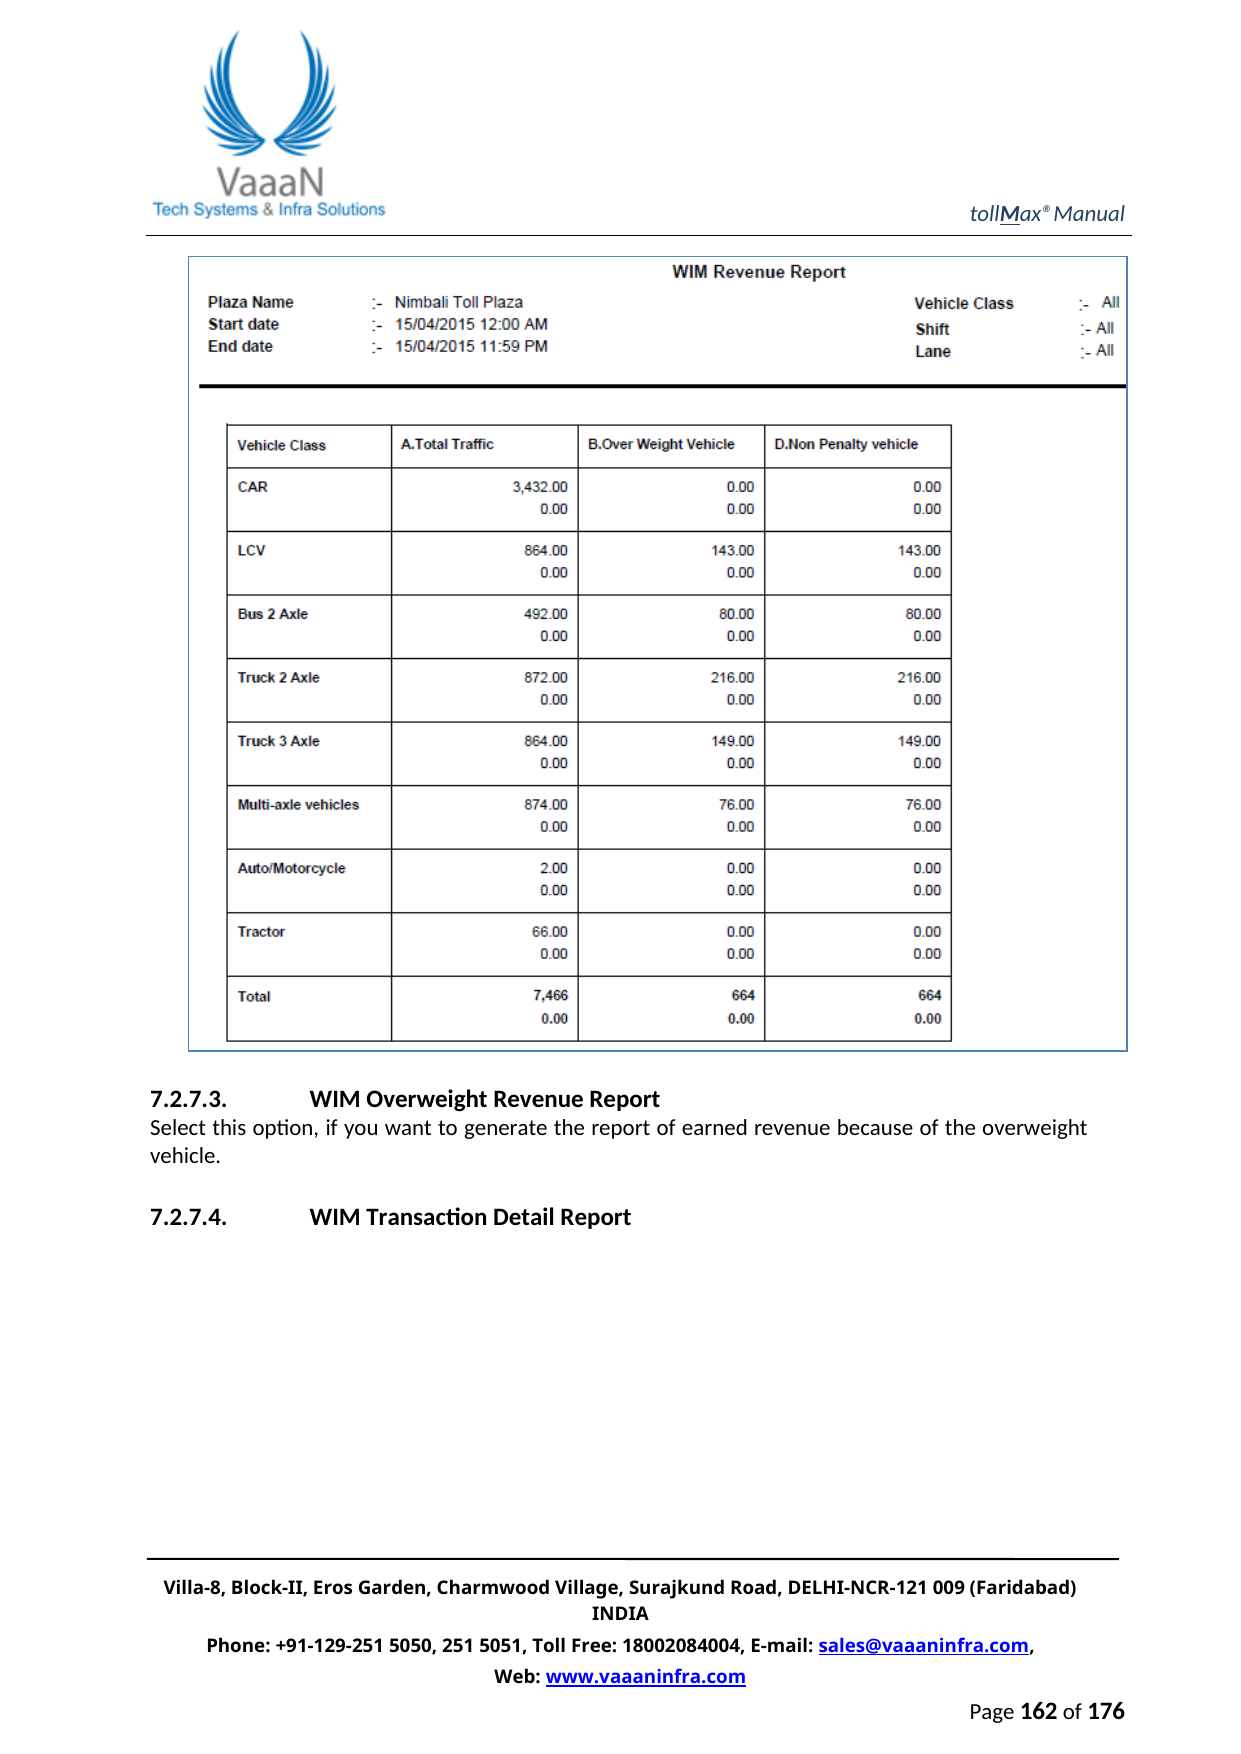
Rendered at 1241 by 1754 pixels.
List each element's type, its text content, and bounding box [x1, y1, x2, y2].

subtitle WIM Overweight Revenue Report [150, 1083, 1090, 1113]
list WIM Transaction Detail Report [150, 1201, 1090, 1231]
picture [189, 257, 1126, 1050]
picture [150, 28, 389, 222]
text Select this option, if you want to generate the report of earned revenue because of the overweight vehicle. [150, 1113, 1090, 1169]
